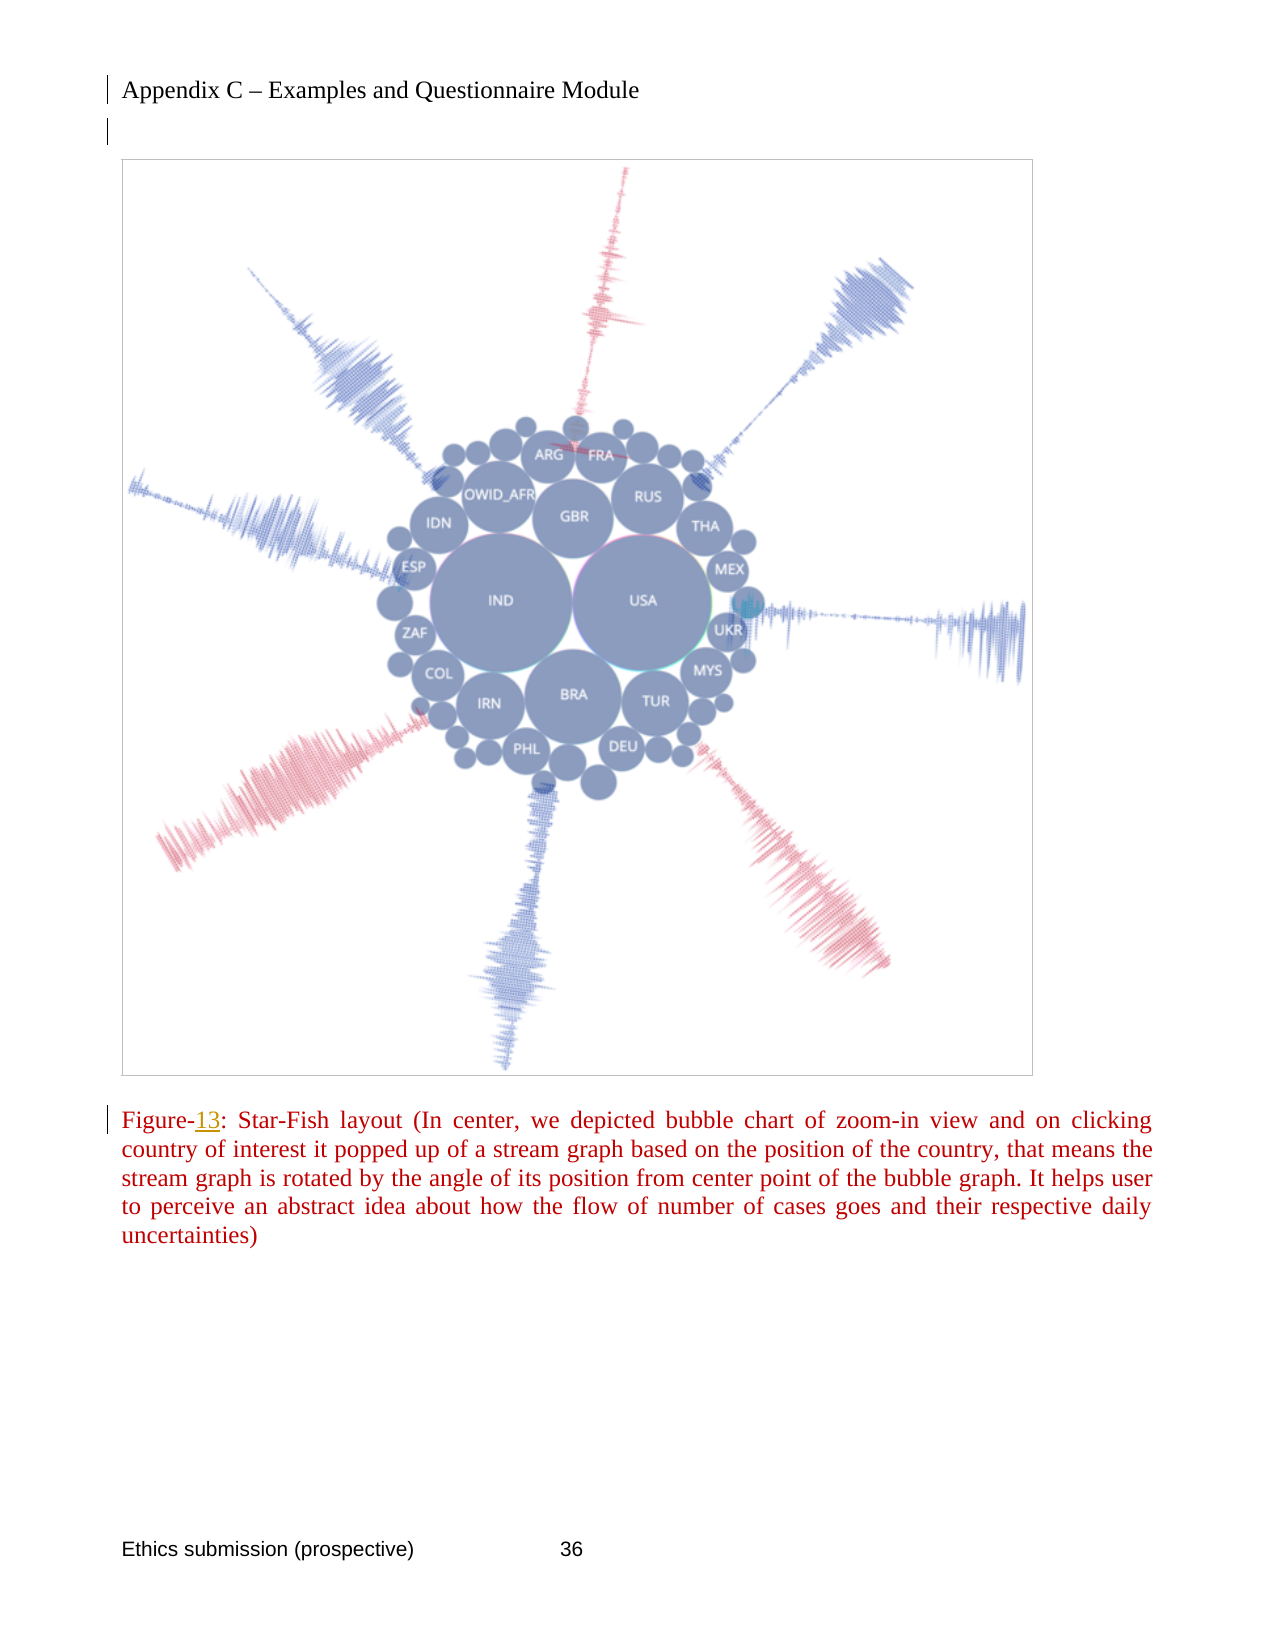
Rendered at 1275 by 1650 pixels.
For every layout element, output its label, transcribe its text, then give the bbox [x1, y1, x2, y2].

picture [123, 160, 1032, 1075]
text Figure-: Star-Fish layout (In center, we depicted bubble chart of zoom-in view and on clicking country of interest it popped up of a stream graph based on the position of the country, that means the stream graph is rotated by the angle of its position from center point of the bubble graph. It helps user to perceive an abstract idea about how the flow of number of cases goes and their respective daily uncertainties) [121, 1105, 1153, 1249]
